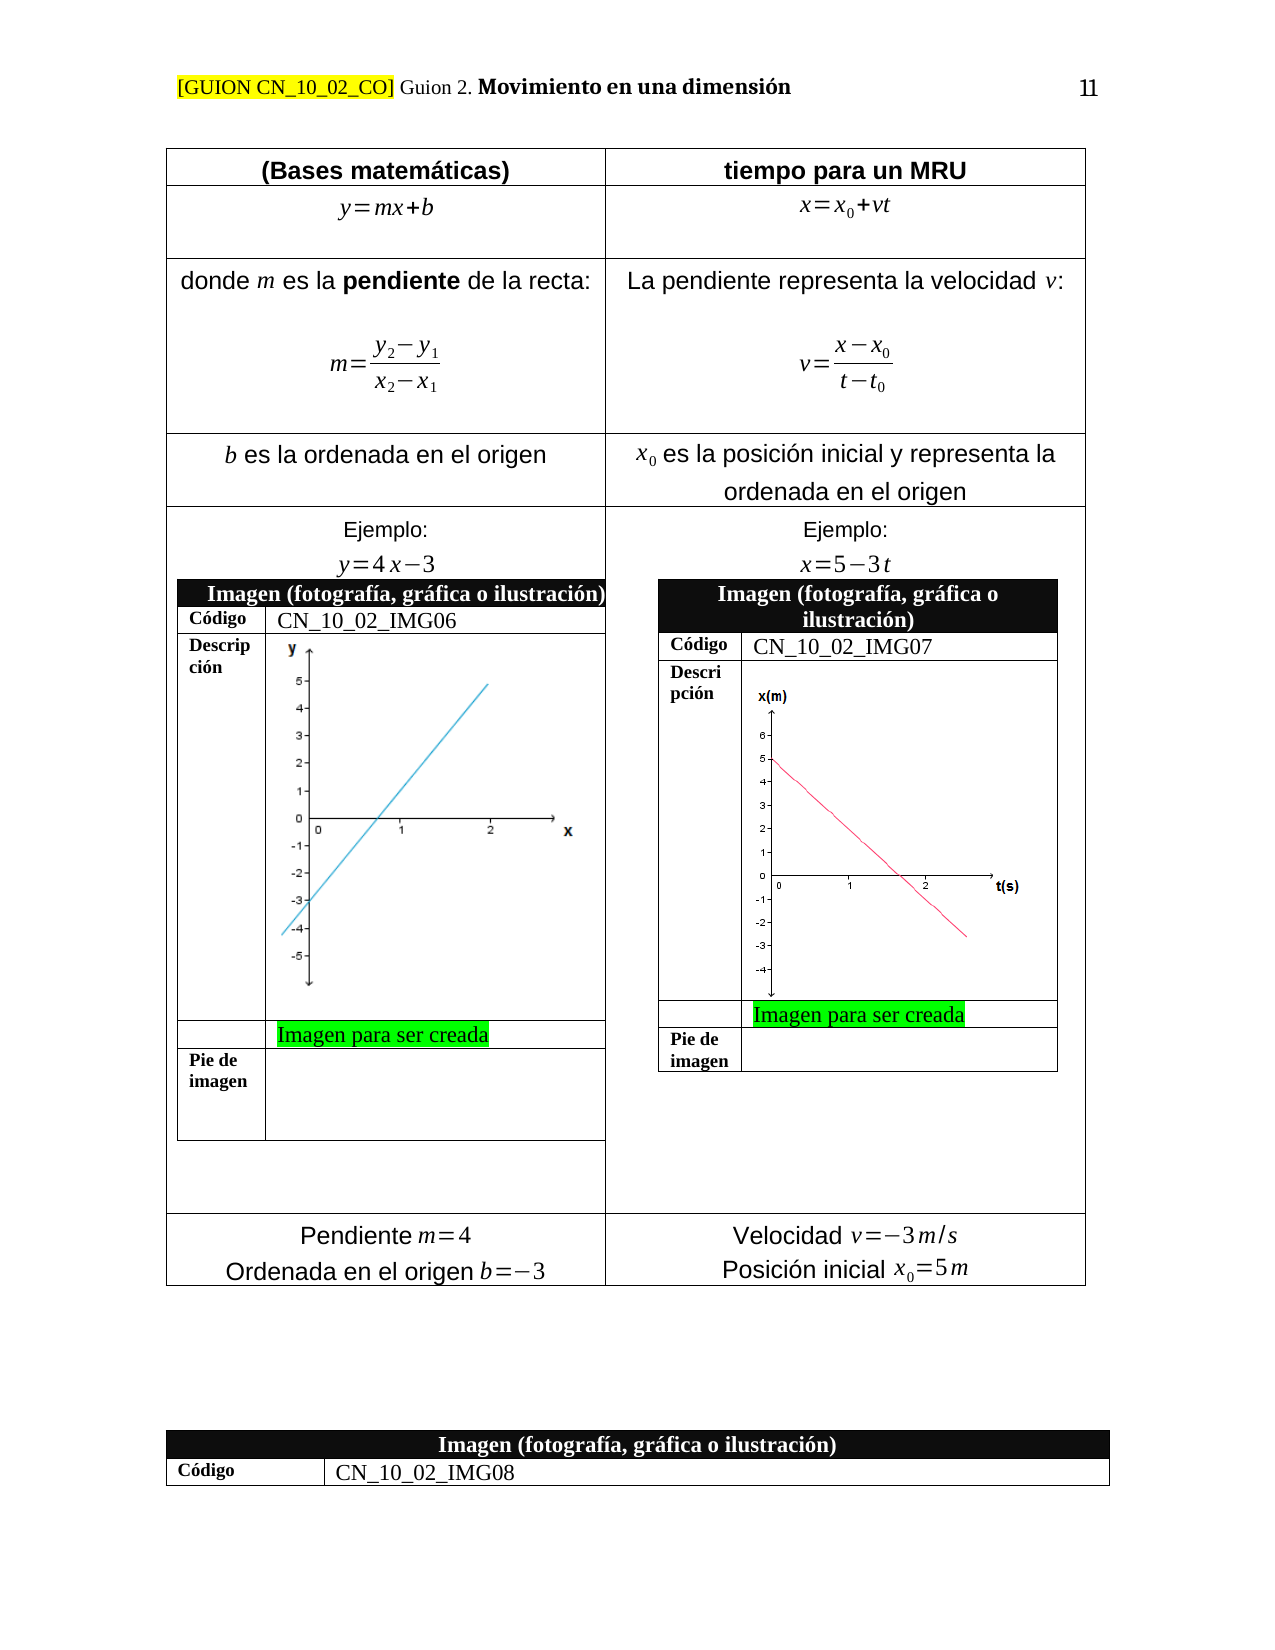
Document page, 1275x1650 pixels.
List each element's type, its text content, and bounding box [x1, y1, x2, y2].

table_cell CN_10_02_IMG08 [325, 1459, 1109, 1485]
picture [753, 687, 1022, 1000]
table_cell Código [167, 1459, 324, 1485]
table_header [167, 149, 605, 184]
picture [277, 634, 584, 994]
table_cell [167, 186, 605, 257]
table_cell Pendiente Ordenada en el origen [167, 1214, 605, 1285]
table_cell donde es la pendiente de la recta: [167, 259, 605, 433]
table_cell Velocidad Posición inicial [606, 1214, 1085, 1285]
table_cell es la posición inicial y representa la ordenada en el origen [606, 434, 1085, 506]
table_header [606, 149, 1085, 184]
table_cell Ejemplo: [167, 507, 605, 1212]
table_cell es la ordenada en el origen [167, 434, 605, 506]
table_header Imagen (fotografía, gráfica o ilustración) [167, 1431, 1109, 1458]
table_cell [606, 186, 1085, 257]
table_cell La pendiente representa la velocidad : [606, 259, 1085, 433]
table_cell Ejemplo: [606, 507, 1085, 1212]
